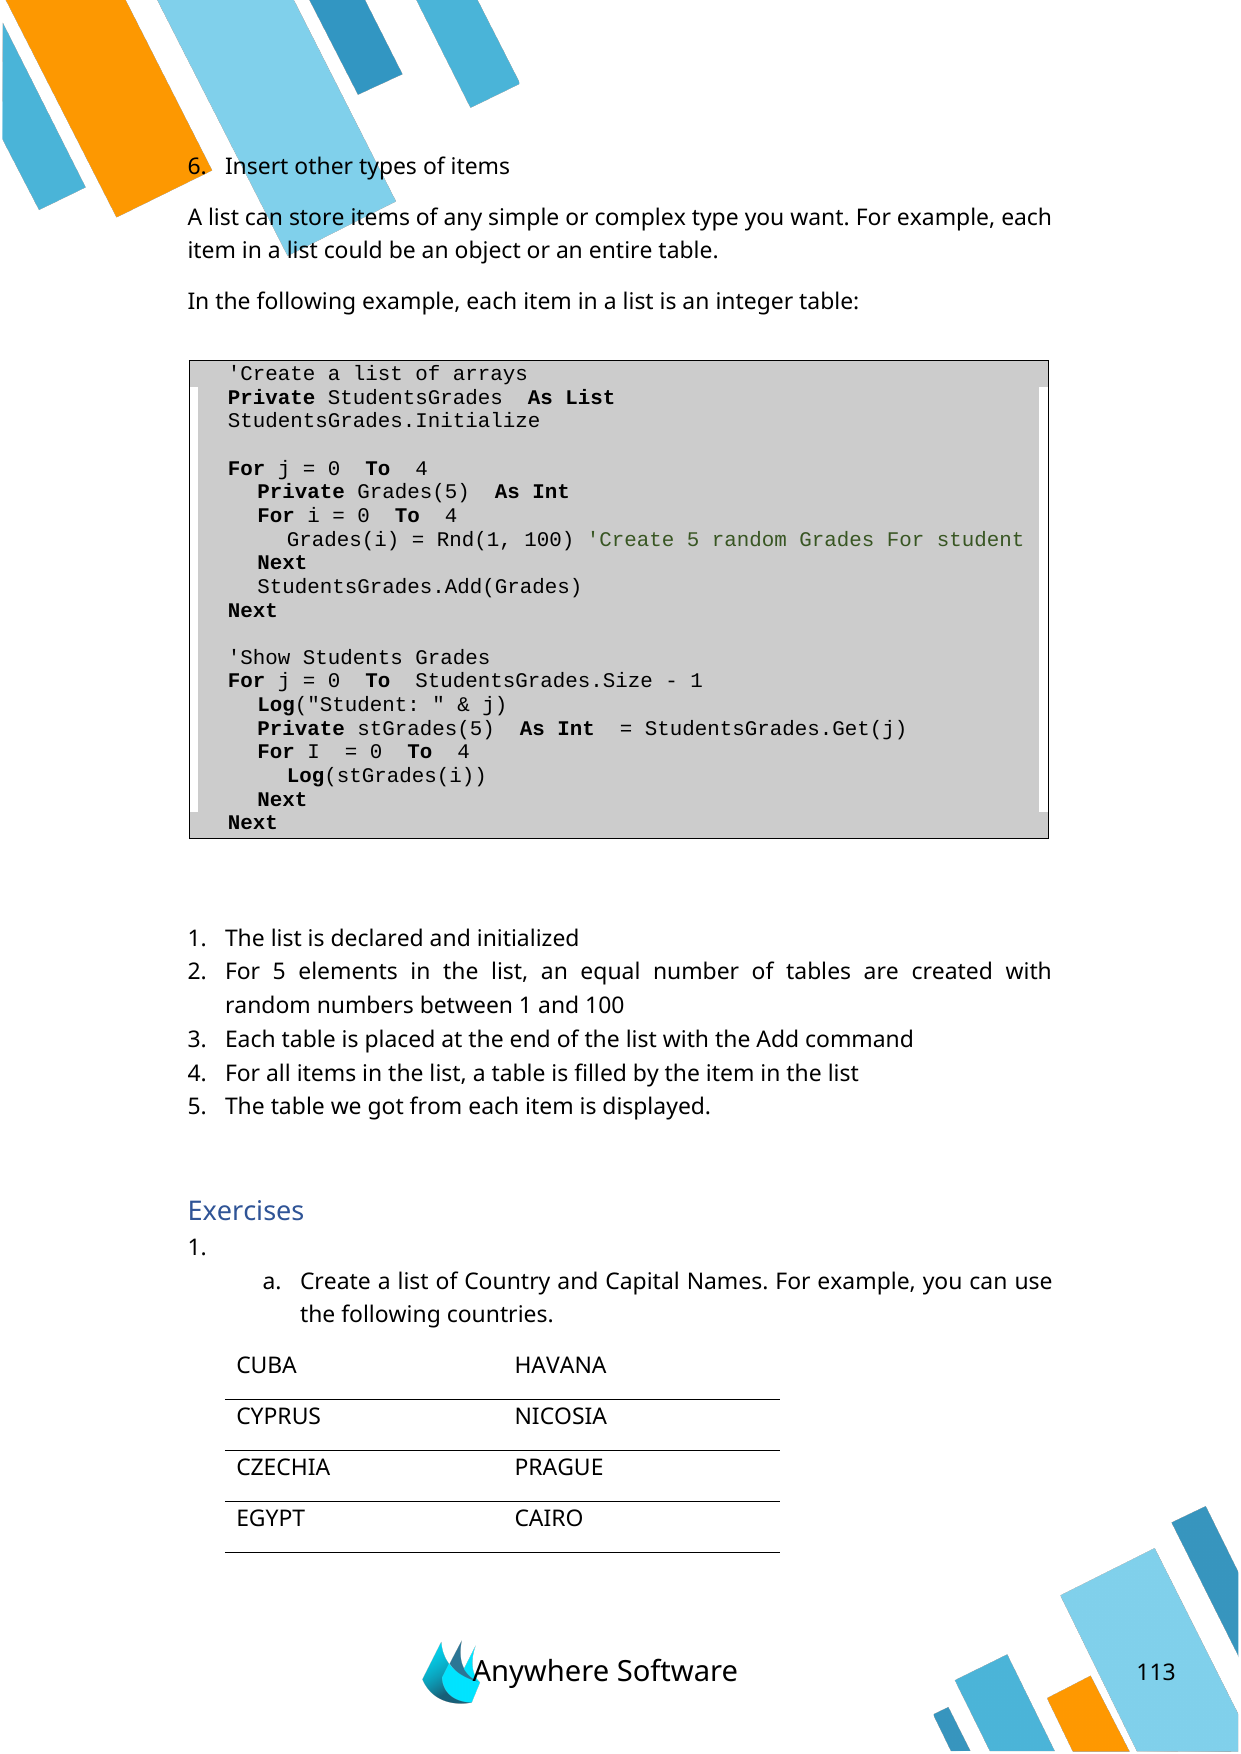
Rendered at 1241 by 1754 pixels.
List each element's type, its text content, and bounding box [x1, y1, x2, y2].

list Insert other types of items [187, 150, 1053, 181]
list Create a list of Country and Capital Names. For example, you can use the following countries. [262, 1265, 1053, 1330]
text A list can store items of any simple or complex type you want. For example, each item in a list could be an object or an entire table. [187, 200, 1053, 265]
picture [2, 0, 520, 256]
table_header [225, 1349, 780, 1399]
text In the following example, each item in a list is an integer table: [187, 284, 1053, 316]
list Each table is placed at the end of the list with the Add command [187, 1023, 1053, 1054]
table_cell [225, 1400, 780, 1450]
picture [422, 1640, 481, 1704]
list For all items in the list, a table is filled by the item in the list [187, 1057, 1053, 1088]
subtitle Exercises [187, 1191, 1053, 1228]
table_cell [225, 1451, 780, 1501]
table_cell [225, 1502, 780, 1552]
picture [933, 1506, 1239, 1752]
list The table we got from each item is displayed. [187, 1090, 1053, 1122]
list For 5 elements in the list, an equal number of tables are created with random numbers between 1 and 100 [187, 955, 1053, 1020]
list The list is declared and initialized [187, 922, 1053, 953]
